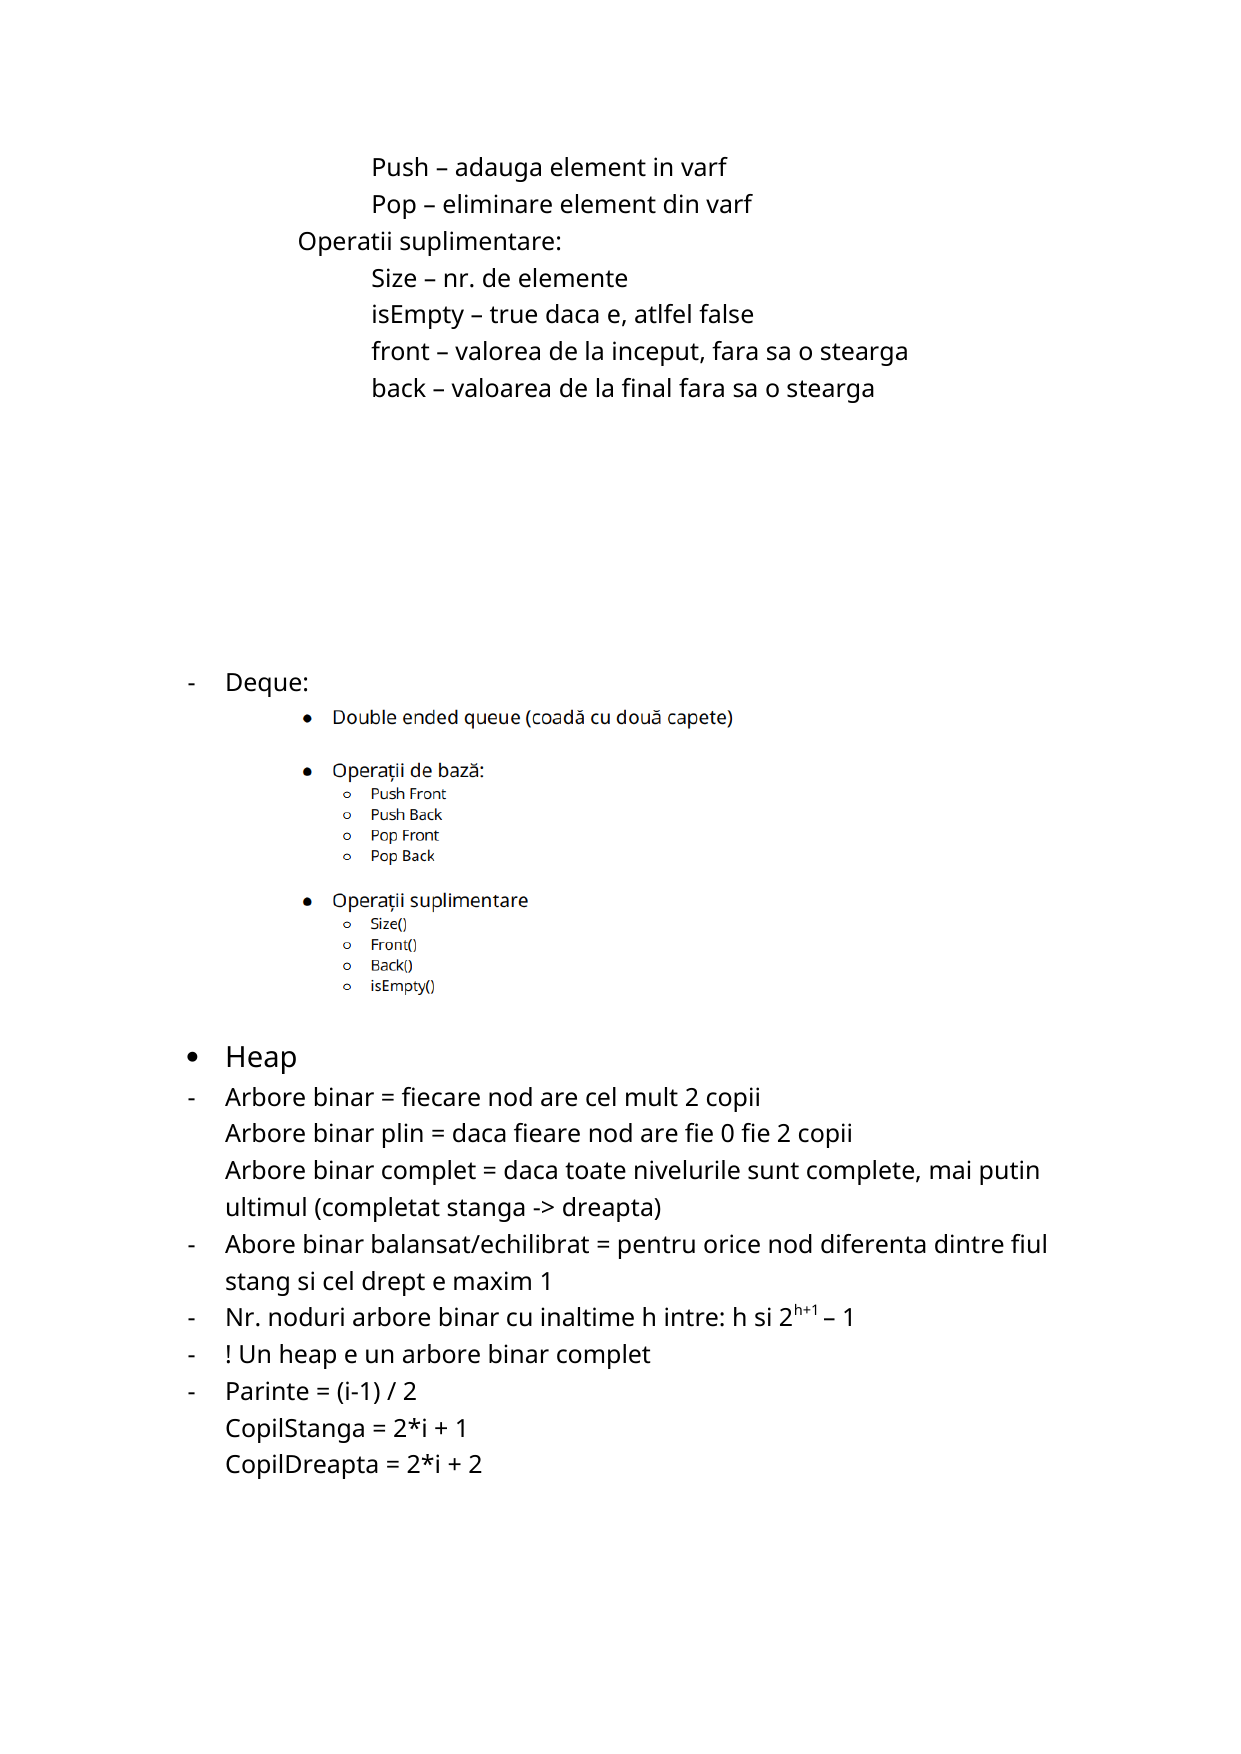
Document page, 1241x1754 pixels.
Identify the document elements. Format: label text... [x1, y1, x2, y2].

list ! Un heap e un arbore binar complet [187, 1337, 1090, 1371]
list CopilDreapta = 2*i + 2 [225, 1447, 1090, 1481]
picture [297, 701, 742, 998]
list Arbore binar = fiecare nod are cel mult 2 copii [187, 1079, 1090, 1113]
list Parinte = (i-1) / 2 [187, 1373, 1090, 1407]
list Arbore binar plin = daca fieare nod are fie 0 fie 2 copii [225, 1116, 1090, 1150]
list Size – nr. de elemente [297, 260, 1090, 294]
list Heap [187, 1036, 1090, 1076]
list Push – adauga element in varf [297, 150, 1090, 184]
list back – valoarea de la final fara sa o stearga [297, 371, 1090, 405]
list Operatii suplimentare: [297, 223, 1090, 258]
list Deque: [187, 665, 1090, 699]
list front – valorea de la inceput, fara sa o stearga [297, 334, 1090, 368]
list CopilStanga = 2*i + 1 [225, 1410, 1090, 1444]
list Abore binar balansat/echilibrat = pentru orice nod diferenta dintre fiul stang si cel drept e maxim 1 [187, 1226, 1090, 1297]
list Nr. noduri arbore binar cu inaltime h intre: h si 2h+1 – 1 [187, 1300, 1090, 1334]
list isEmpty – true daca e, atlfel false [297, 297, 1090, 331]
list Arbore binar complet = daca toate nivelurile sunt complete, mai putin ultimul (completat stanga -> dreapta) [225, 1153, 1090, 1224]
list Pop – eliminare element din varf [297, 187, 1090, 221]
